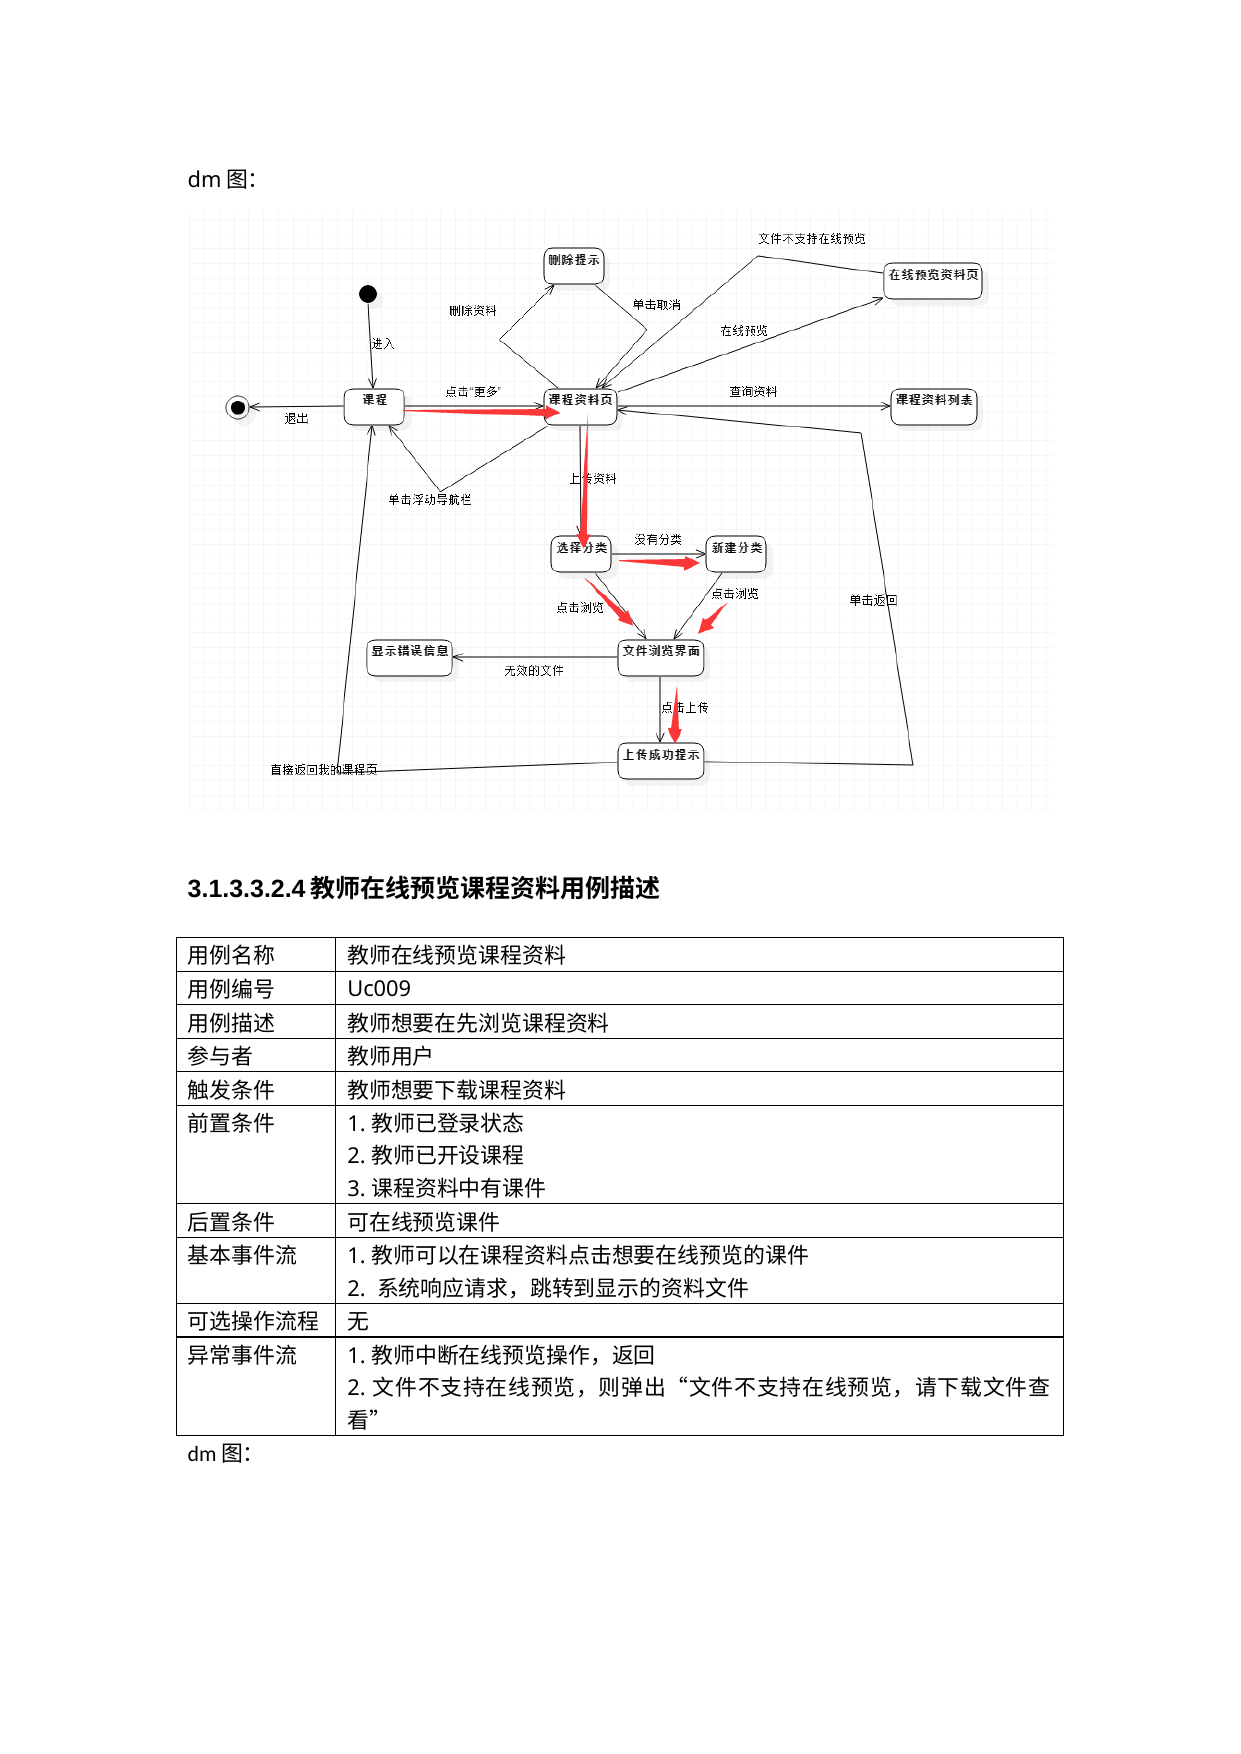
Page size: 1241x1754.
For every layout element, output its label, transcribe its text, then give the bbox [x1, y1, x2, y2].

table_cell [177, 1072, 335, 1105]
picture [187, 211, 1053, 811]
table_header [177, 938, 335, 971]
subtitle dm图： [187, 162, 1053, 194]
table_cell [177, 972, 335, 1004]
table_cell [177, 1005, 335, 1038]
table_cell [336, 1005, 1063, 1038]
text dm图： [187, 1436, 1053, 1468]
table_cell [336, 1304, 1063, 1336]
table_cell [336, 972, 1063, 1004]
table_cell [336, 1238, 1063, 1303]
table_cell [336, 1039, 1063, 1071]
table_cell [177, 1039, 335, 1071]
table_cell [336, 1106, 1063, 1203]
subtitle 3.1.3.3.2.4教师在线预览课程资料用例描述 [187, 854, 1053, 919]
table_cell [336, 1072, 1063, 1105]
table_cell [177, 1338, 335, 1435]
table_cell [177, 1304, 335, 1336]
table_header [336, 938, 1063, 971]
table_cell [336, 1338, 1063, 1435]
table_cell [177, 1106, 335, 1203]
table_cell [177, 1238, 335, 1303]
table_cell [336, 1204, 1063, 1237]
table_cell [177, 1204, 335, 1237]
